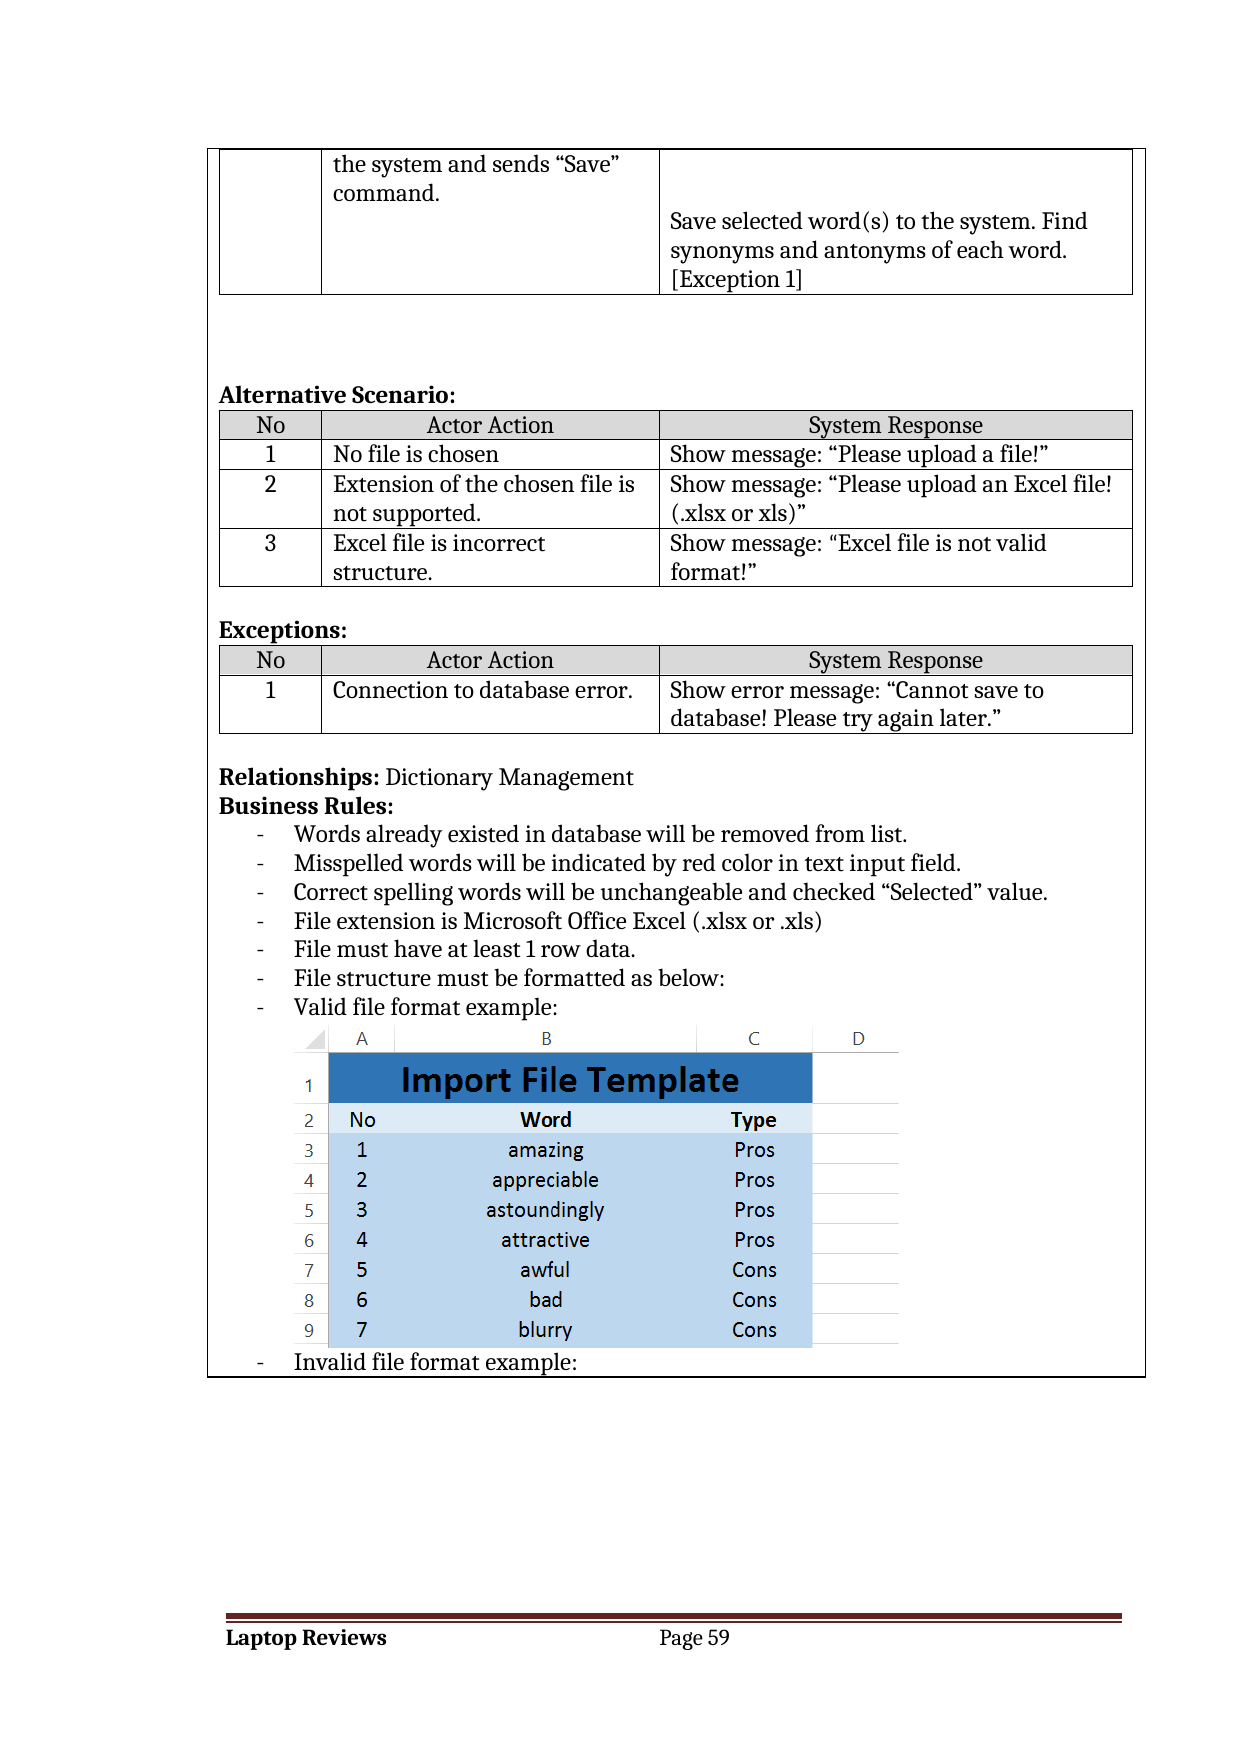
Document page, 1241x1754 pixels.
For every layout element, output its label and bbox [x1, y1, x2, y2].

picture [293, 1021, 899, 1348]
table_cell [208, 149, 1145, 1376]
